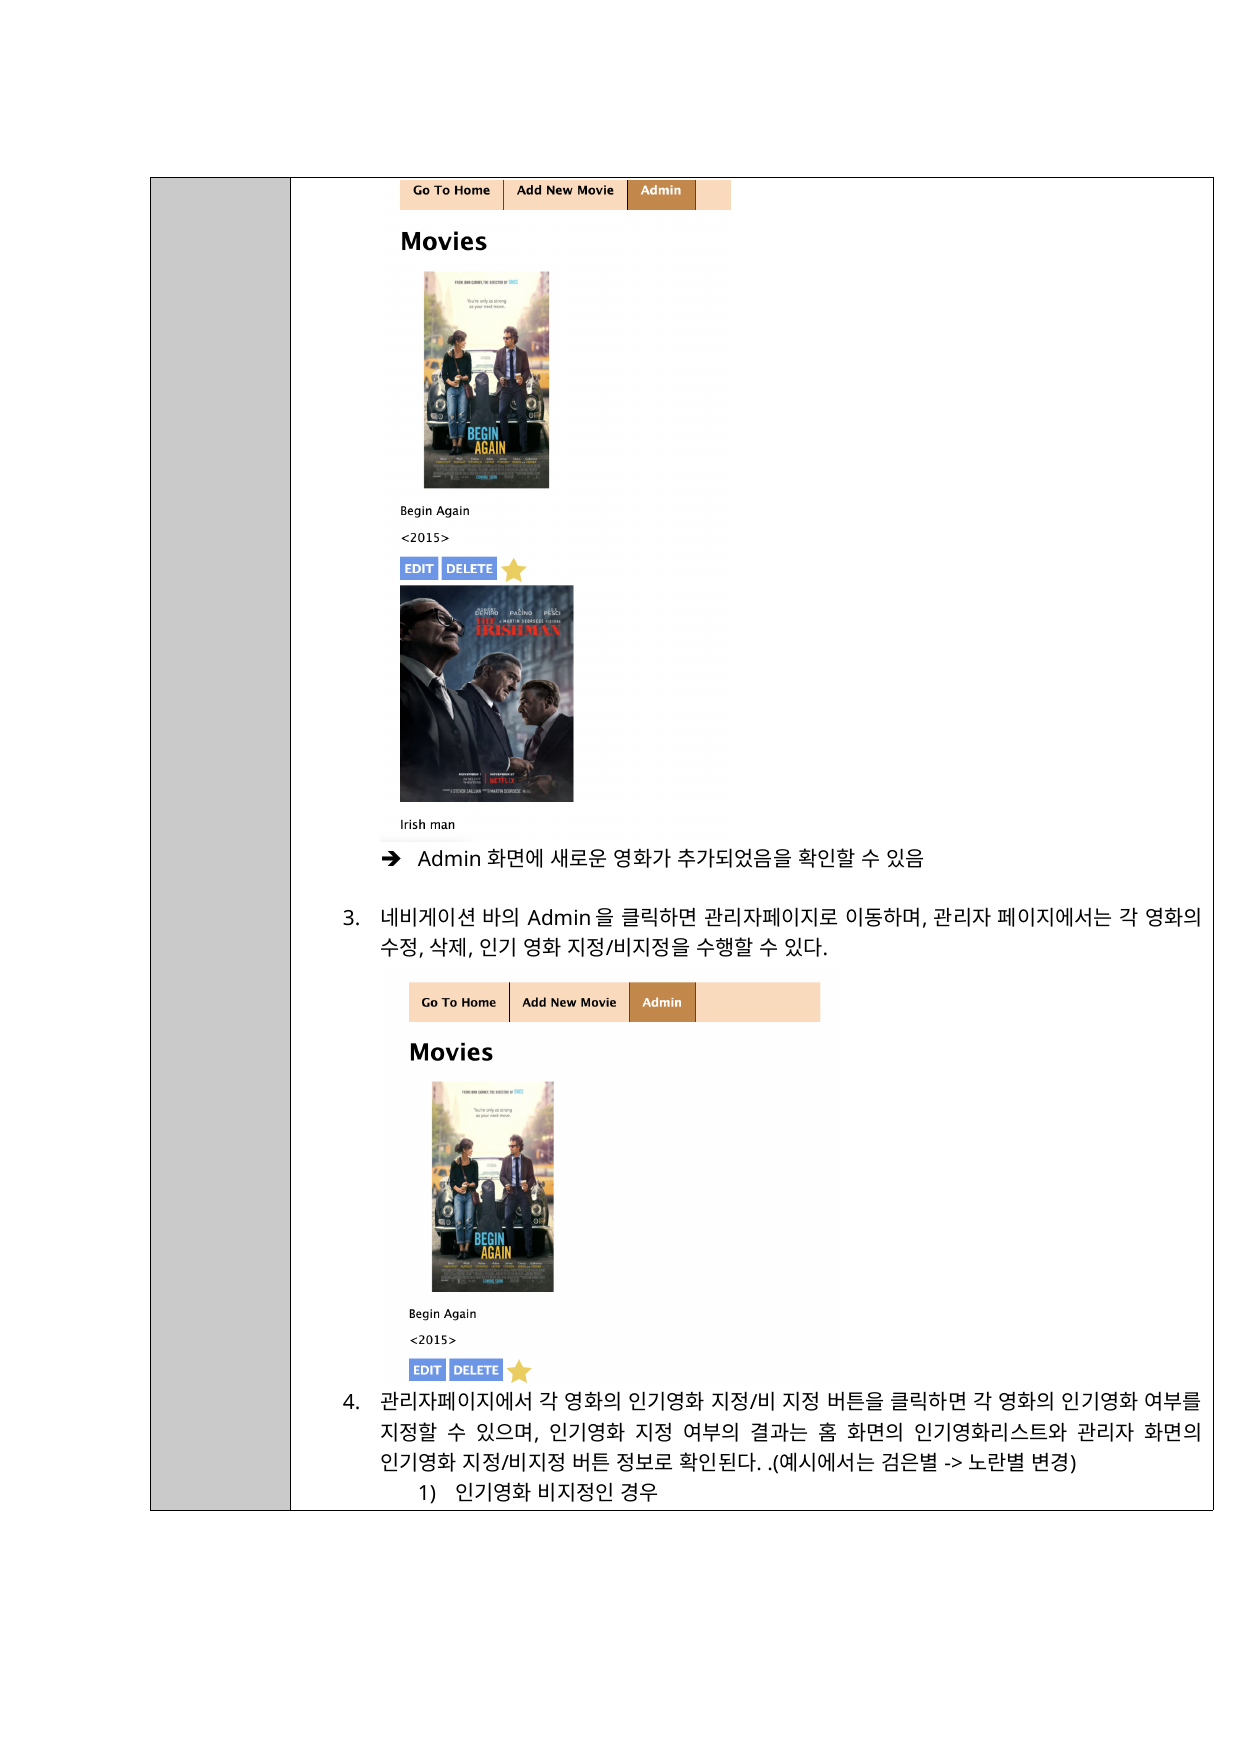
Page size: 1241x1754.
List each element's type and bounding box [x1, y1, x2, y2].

table_header [151, 178, 290, 1510]
table_header [291, 178, 1213, 1510]
picture [380, 180, 731, 842]
picture [380, 961, 842, 1386]
